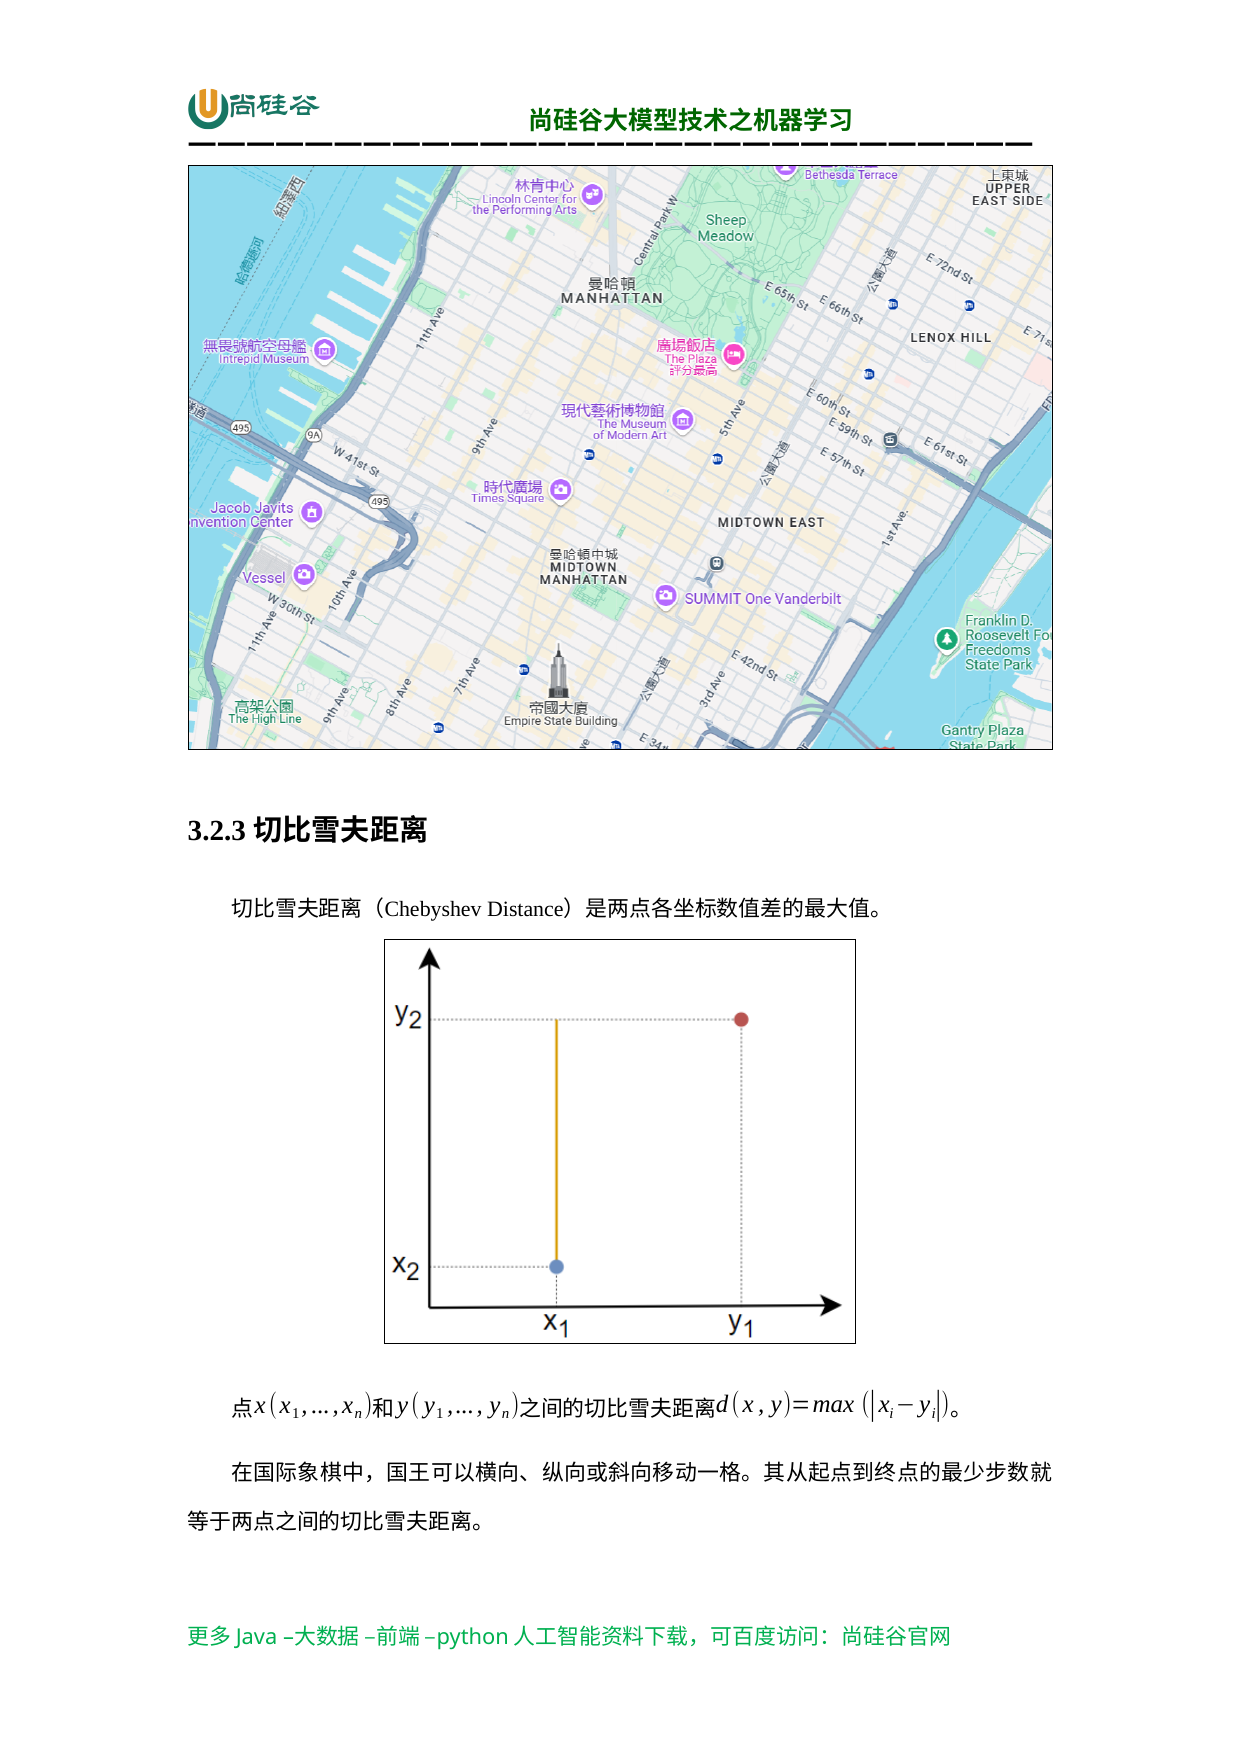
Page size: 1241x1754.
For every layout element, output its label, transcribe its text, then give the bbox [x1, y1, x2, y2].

text 切比雪夫距离（Chebyshev Distance）是两点各坐标数值差的最大值。 [187, 890, 1053, 923]
text 点和之间的切比雪夫距离。 [187, 1374, 1053, 1439]
text 切比雪夫距离 [187, 795, 1053, 860]
picture [189, 166, 1052, 749]
picture [187, 88, 321, 130]
picture [385, 940, 855, 1343]
text 在国际象棋中，国王可以横向、纵向或斜向移动一格。其从起点到终点的最少步数就等于两点之间的切比雪夫距离。 [187, 1455, 1053, 1536]
